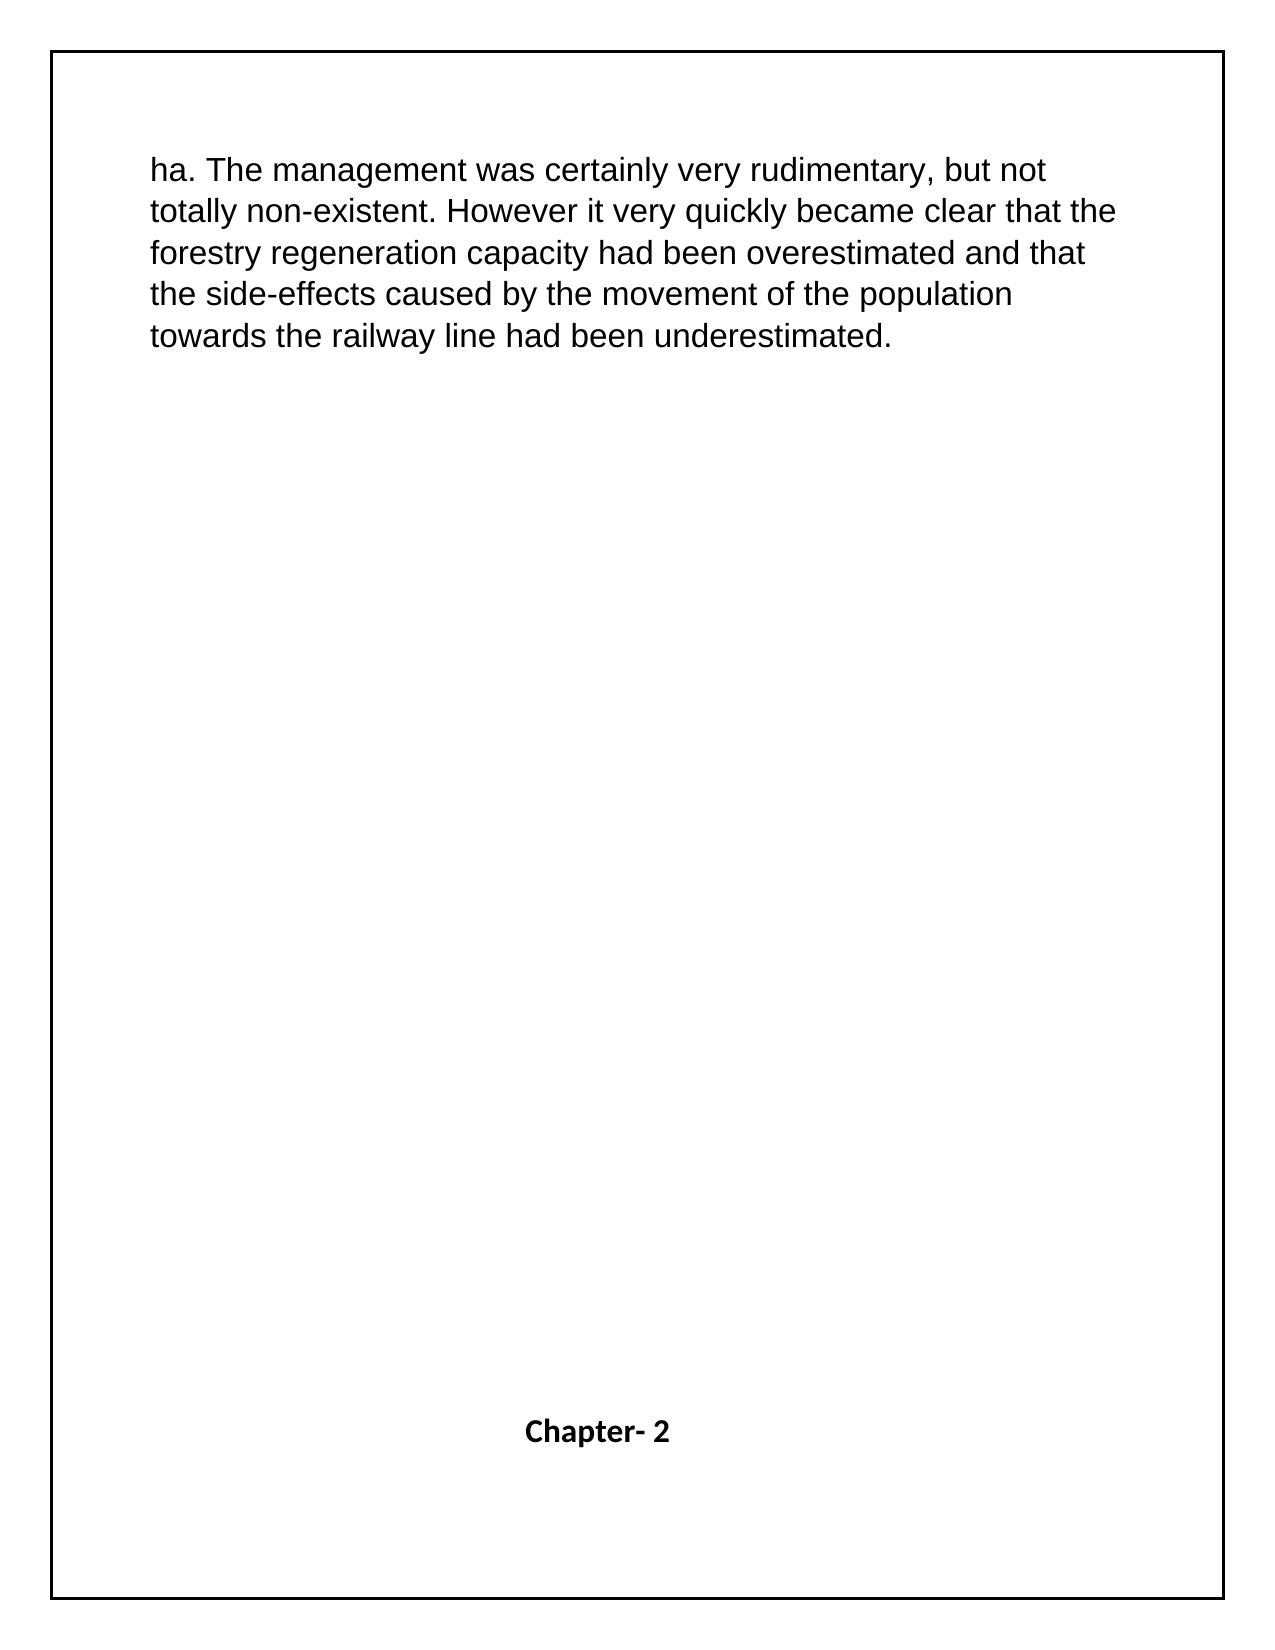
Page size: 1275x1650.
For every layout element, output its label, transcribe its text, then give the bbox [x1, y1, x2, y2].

text Chapter- 2 [375, 1409, 1125, 1450]
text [150, 150, 1125, 354]
